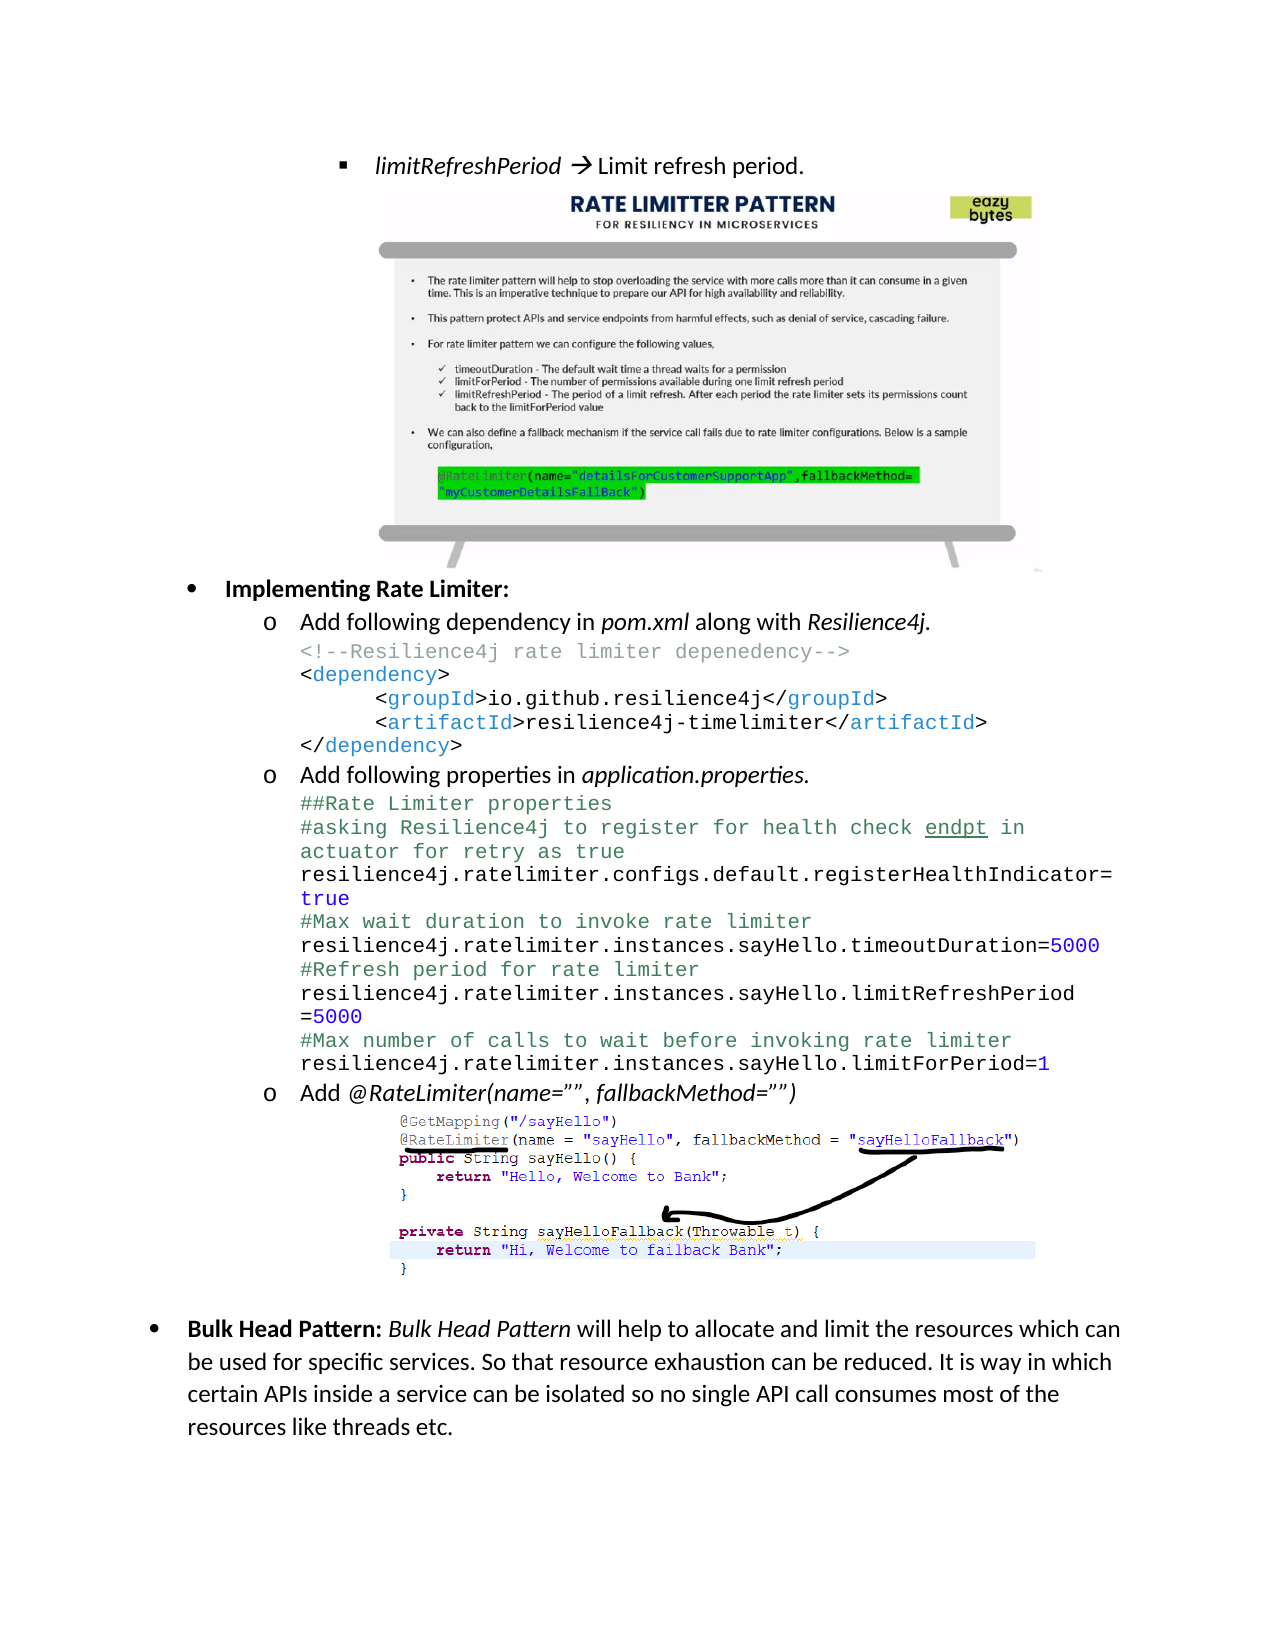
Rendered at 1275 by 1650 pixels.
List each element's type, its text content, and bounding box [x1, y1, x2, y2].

picture [389, 1111, 1036, 1278]
text <!--Resilience4j rate limiter depenedency--> [187, 641, 1125, 664]
text #Max wait duration to invoke rate limiter [300, 912, 1125, 935]
list Add @RateLimiter(name=””, fallbackMethod=””) [262, 1077, 1125, 1109]
text ##Rate Limiter properties [300, 793, 1125, 817]
text resilience4j.ratelimiter.configs.default.registerHealthIndicator= true [300, 864, 1125, 912]
list Implementing Rate Limiter: [187, 574, 1125, 604]
text #Refresh period for rate limiter [300, 959, 1125, 982]
text resilience4j.ratelimiter.instances.sayHello.limitForPeriod=1 [300, 1053, 1125, 1077]
text <dependency> [187, 664, 1125, 688]
list Add following dependency in pom.xml along with Resilience4j. [262, 607, 1125, 638]
text #asking Resilience4j to register for health check endpt in actuator for retry as true [300, 817, 1125, 864]
text </dependency> [187, 735, 1125, 759]
text <artifactId>resilience4j-timelimiter</artifactId> [187, 712, 1125, 735]
list Add following properties in application.properties. [262, 759, 1125, 791]
text #Max number of calls to wait before invoking rate limiter [300, 1030, 1125, 1053]
list Bulk Head Pattern: Bulk Head Pattern will help to allocate and limit the resources which can be used for specific services. So that resource exhaustion can be reduced. It is way in which certain APIs inside a service can be isolated so no single API call consumes most of the resources like threads etc. [150, 1313, 1125, 1442]
text resilience4j.ratelimiter.instances.sayHello.limitRefreshPeriod=5000 [300, 982, 1125, 1030]
picture [375, 182, 1043, 572]
text <groupId>io.github.resilience4j</groupId> [187, 688, 1125, 712]
text resilience4j.ratelimiter.instances.sayHello.timeoutDuration=5000 [300, 935, 1125, 959]
